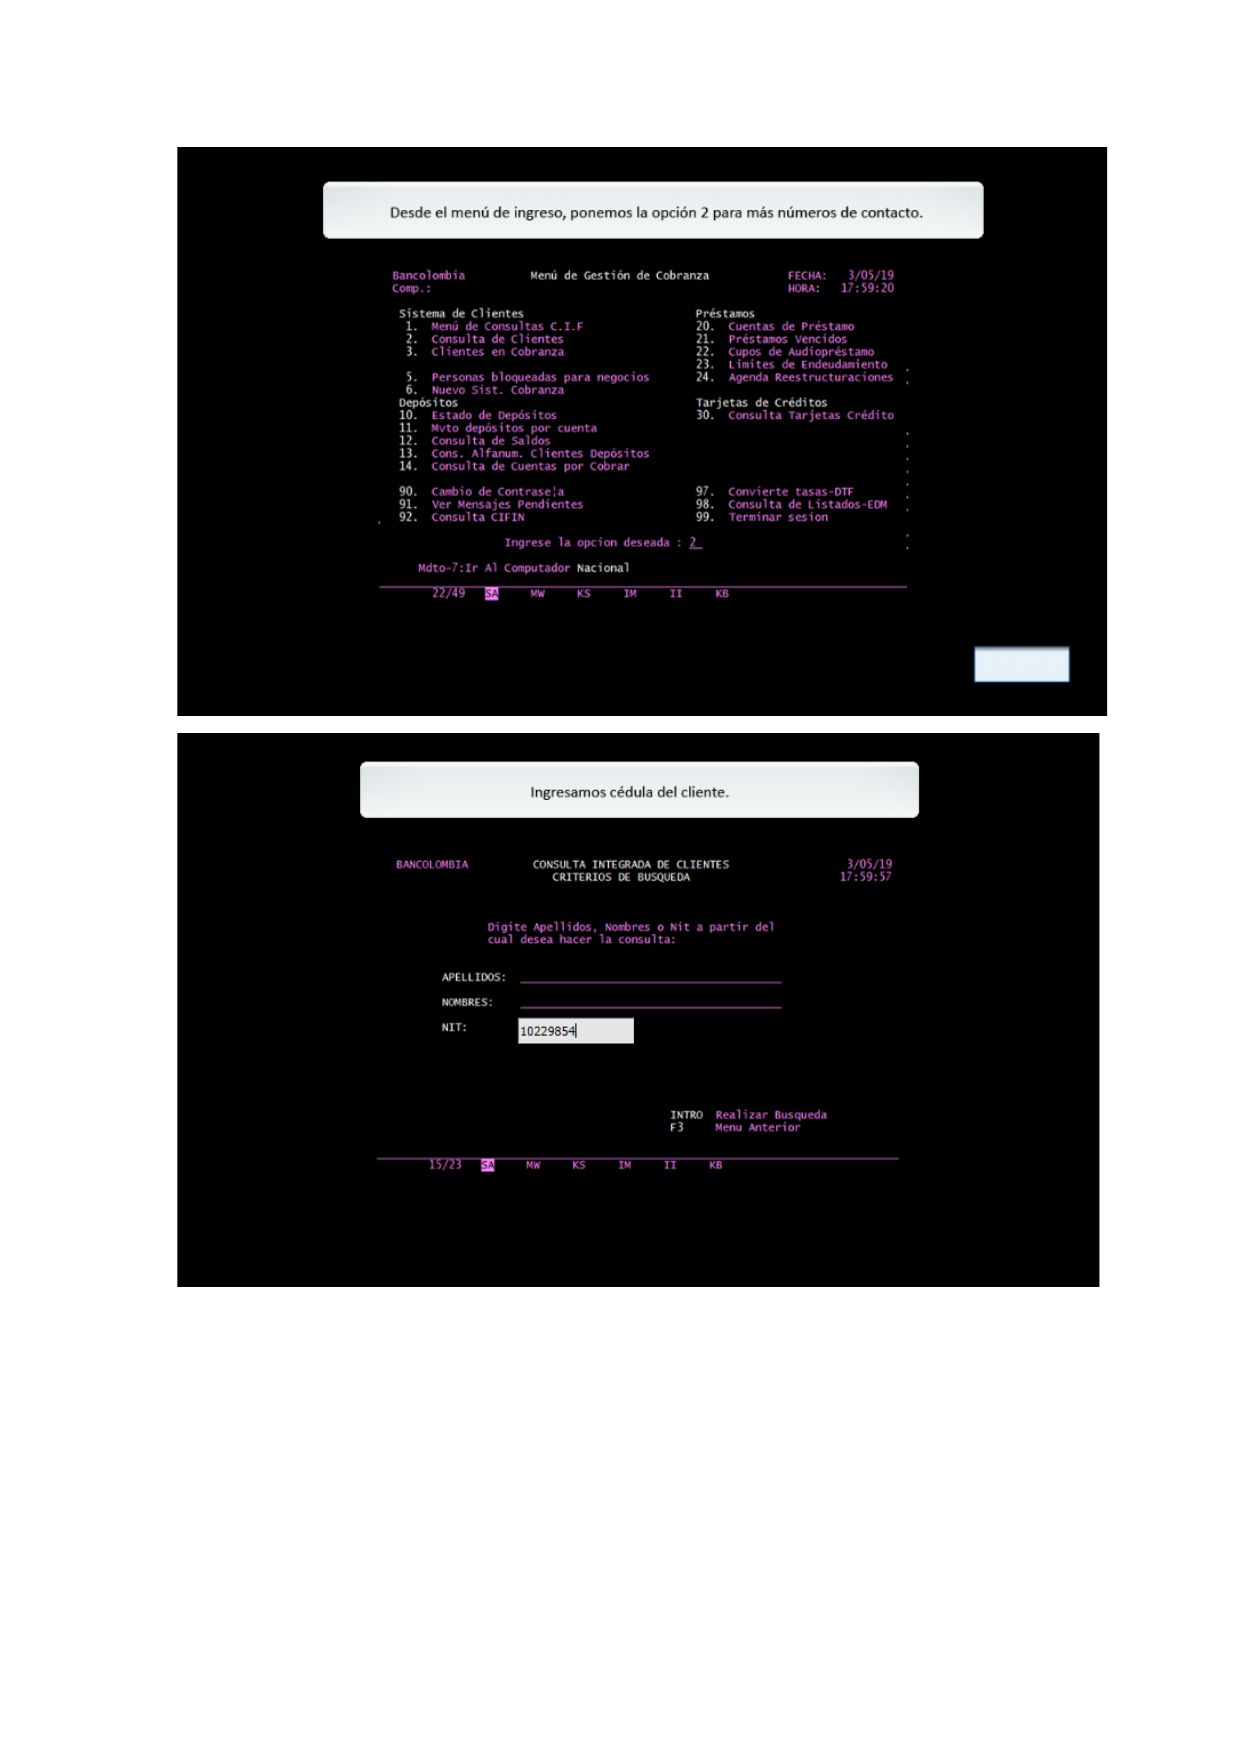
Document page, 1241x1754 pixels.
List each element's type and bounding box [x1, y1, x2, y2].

picture [177, 147, 1108, 716]
picture [177, 733, 1100, 1287]
